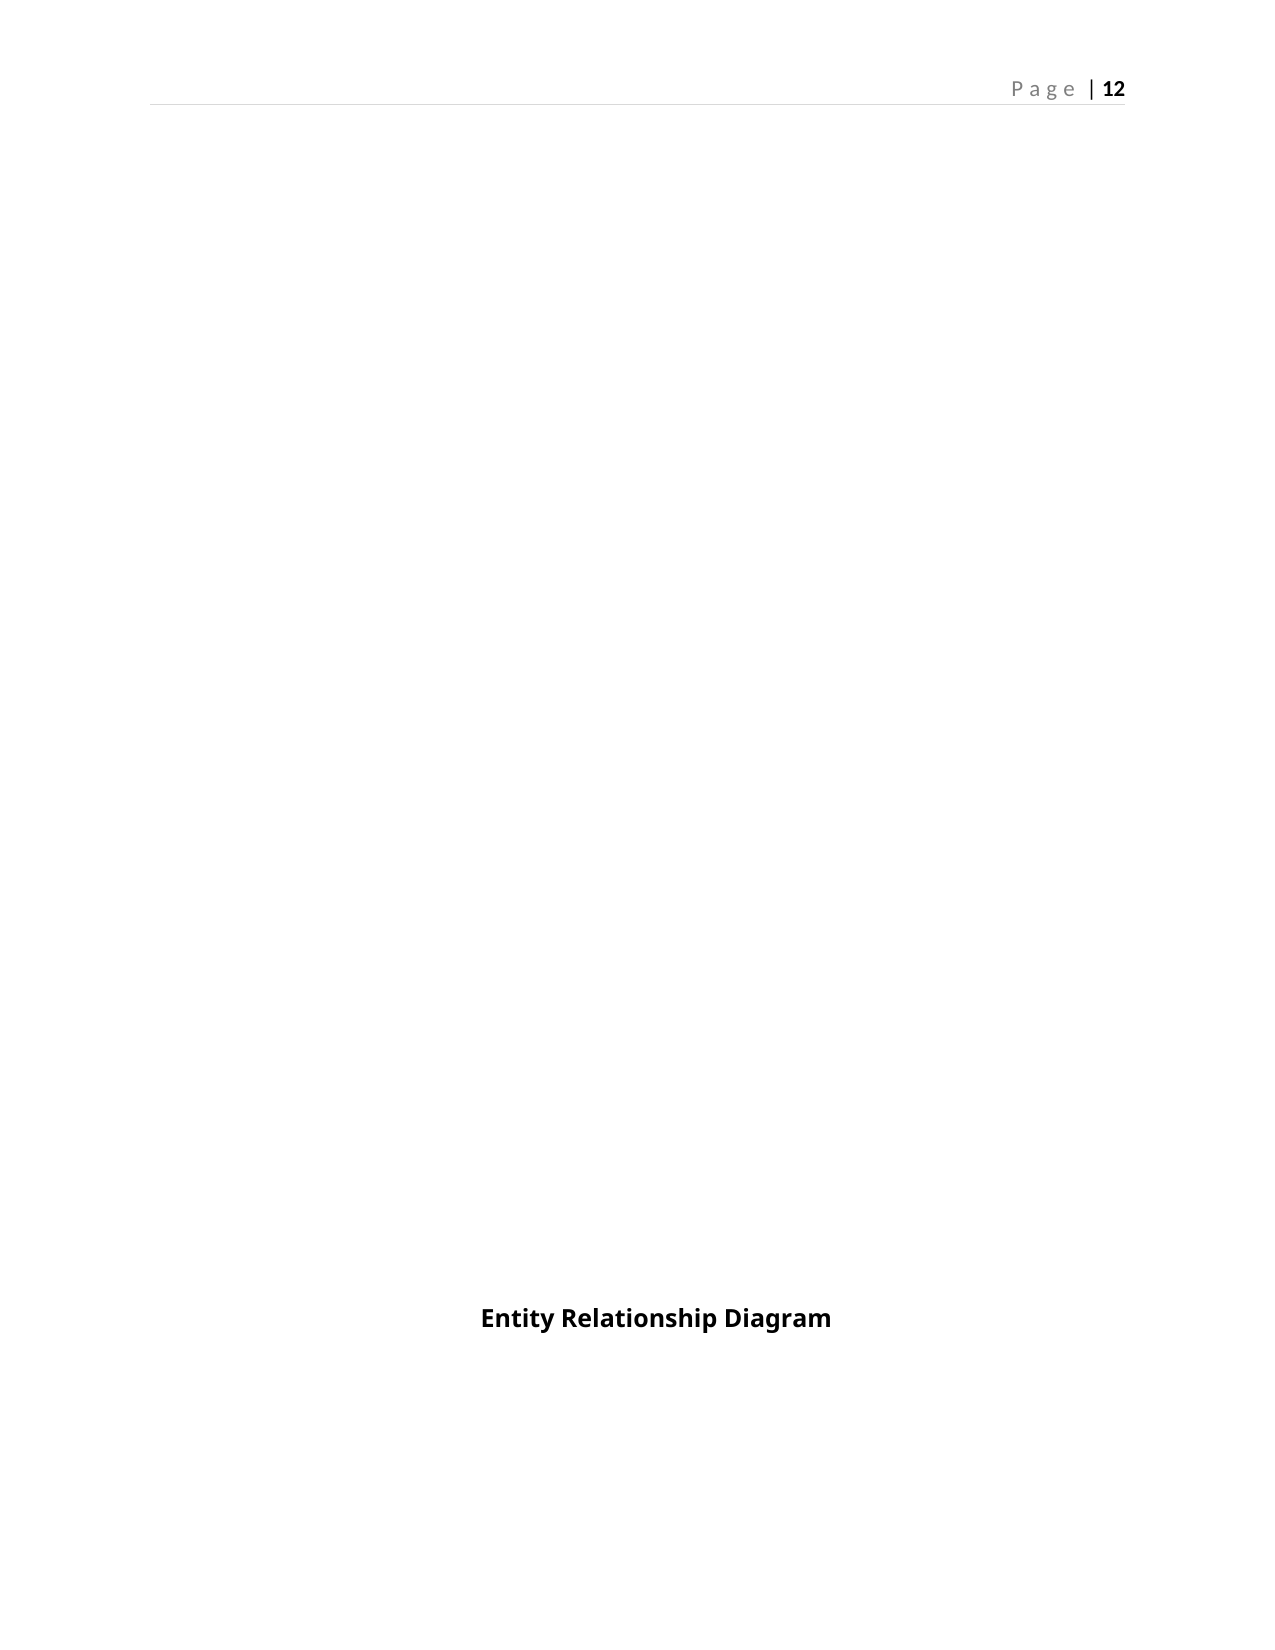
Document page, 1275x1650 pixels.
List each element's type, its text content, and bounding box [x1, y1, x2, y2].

text Entity Relationship Diagram [187, 1301, 1125, 1335]
